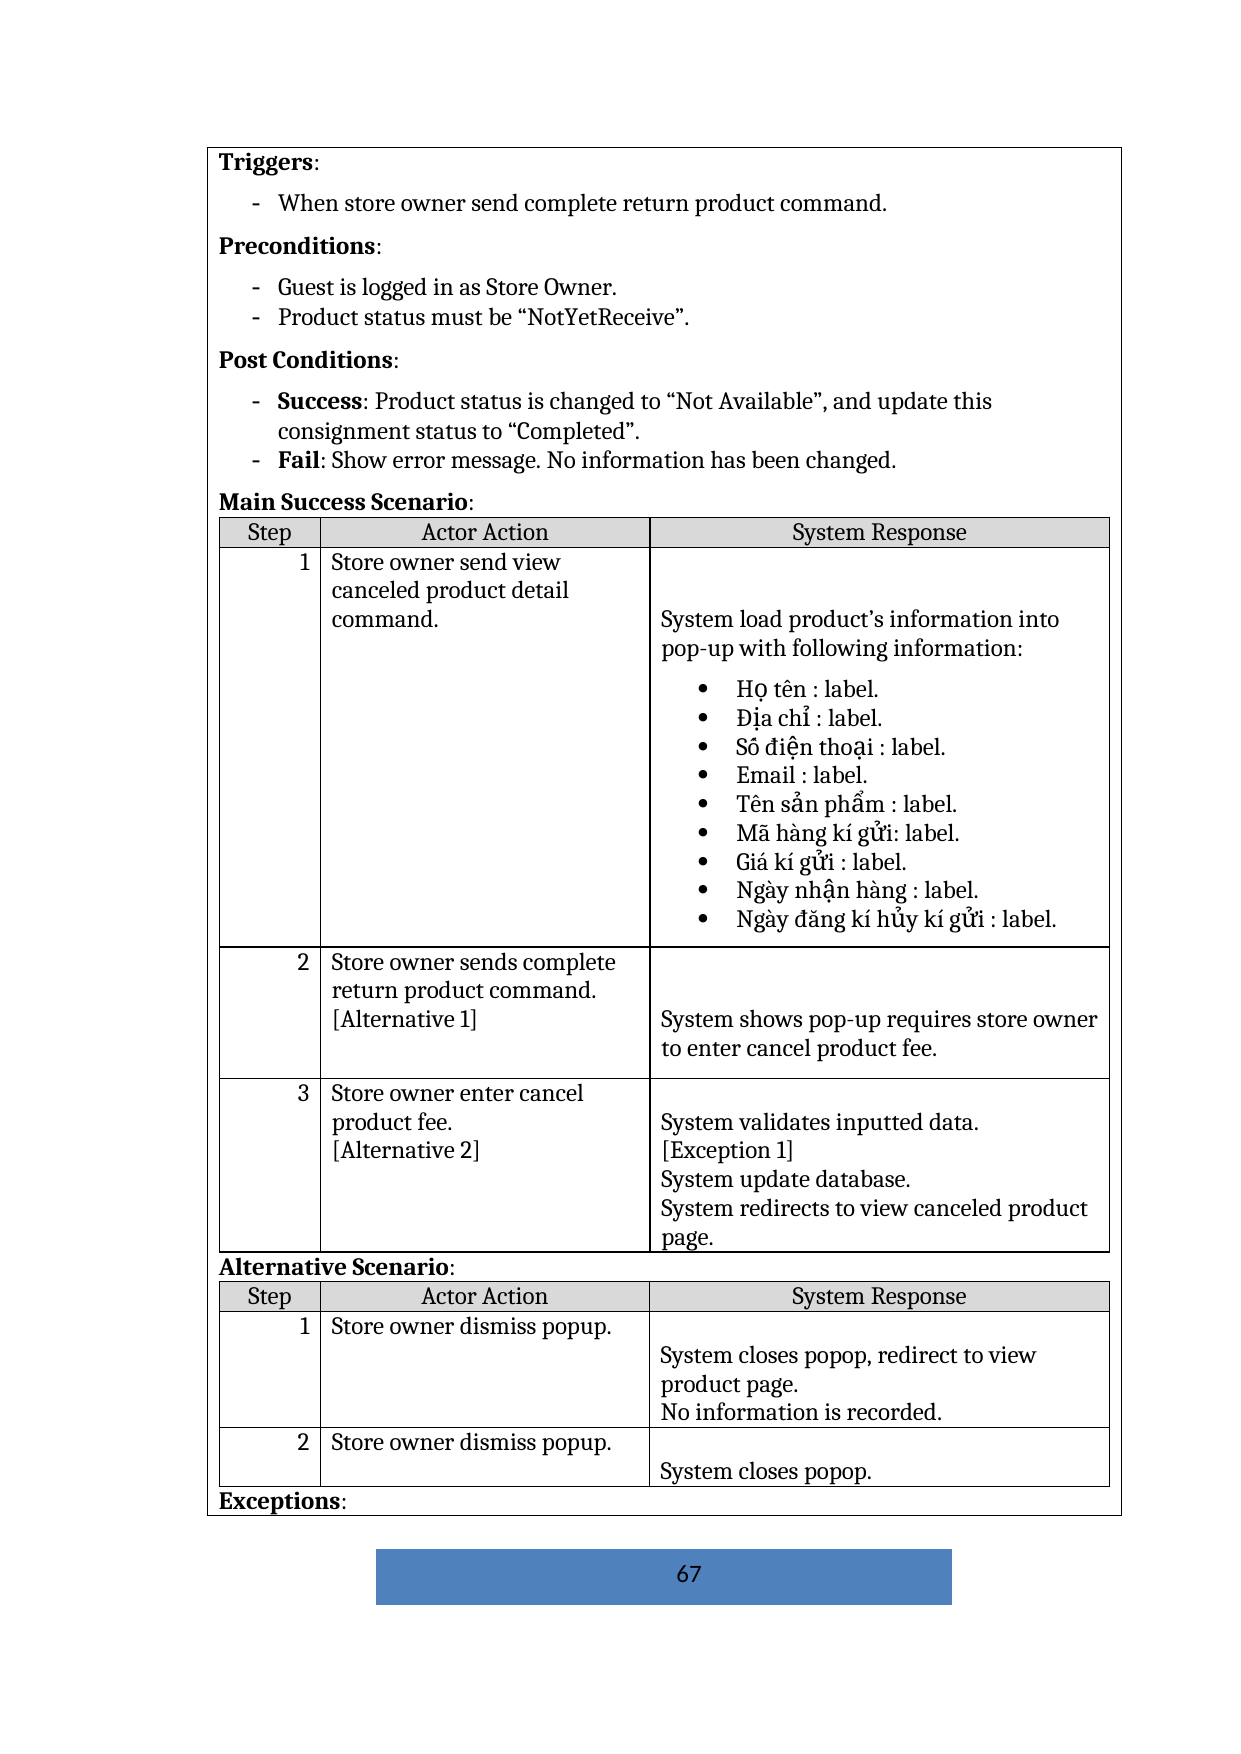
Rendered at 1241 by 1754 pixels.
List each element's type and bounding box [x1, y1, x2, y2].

table_cell [208, 148, 1121, 1515]
